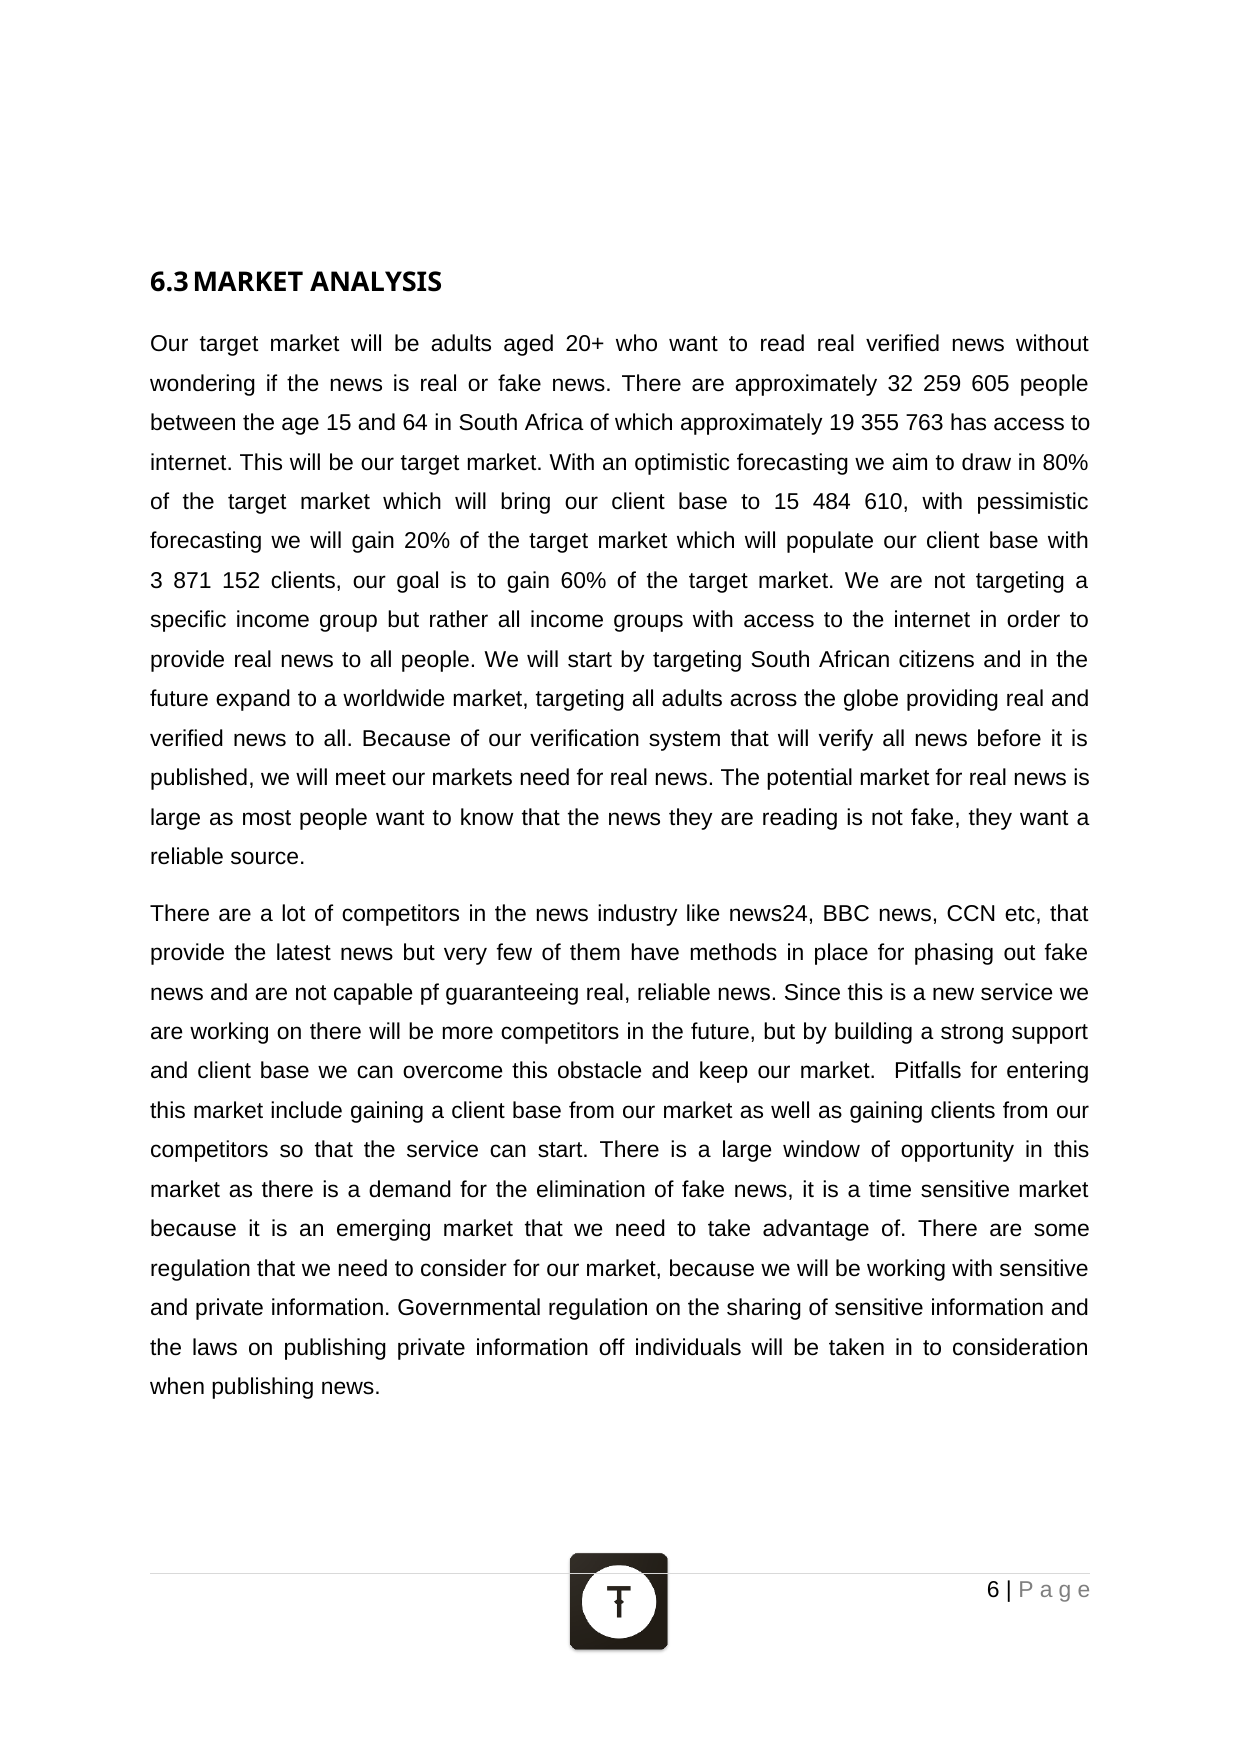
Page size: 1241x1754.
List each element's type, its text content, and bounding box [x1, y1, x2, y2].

text There are a lot of competitors in the news industry like news24, BBC news, CCN etc, that provide the latest news but very few of them have methods in place for phasing out fake news and are not capable pf guaranteeing real, reliable news. Since this is a new service we are working on there will be more competitors in the future, but by building a strong support and client base we can overcome this obstacle and keep our market. Pitfalls for entering this market include gaining a client base from our market as well as gaining clients from our competitors so that the service can start. There is a large window of opportunity in this market as there is a demand for the elimination of fake news, it is a time sensitive market because it is an emerging market that we need to take advantage of. There are some regulation that we need to consider for our market, because we will be working with sensitive and private information. Governmental regulation on the sharing of sensitive information and the laws on publishing private information off individuals will be taken in to consideration when publishing news. [150, 899, 1090, 1399]
subtitle MARKET ANALYSIS [150, 262, 1090, 299]
text Our target market will be adults aged 20+ who want to read real verified news without wondering if the news is real or fake news. There are approximately 32 259 605 people between the age 15 and 64 in South Africa of which approximately 19 355 763 has access to internet. This will be our target market. With an optimistic forecasting we aim to draw in 80% of the target market which will bring our client base to 15 484 610, with pessimistic forecasting we will gain 20% of the target market which will populate our client base with 3 871 152 clients, our goal is to gain 60% of the target market. We are not targeting a specific income group but rather all income groups with access to the internet in order to provide real news to all people. We will start by targeting South African citizens and in the future expand to a worldwide market, targeting all adults across the globe providing real and verified news to all. Because of our verification system that will verify all news before it is published, we will meet our markets need for real news. The potential market for real news is large as most people want to know that the news they are reading is not fake, they want a reliable source. [150, 330, 1090, 870]
picture [557, 1540, 680, 1573]
picture [557, 1574, 680, 1662]
